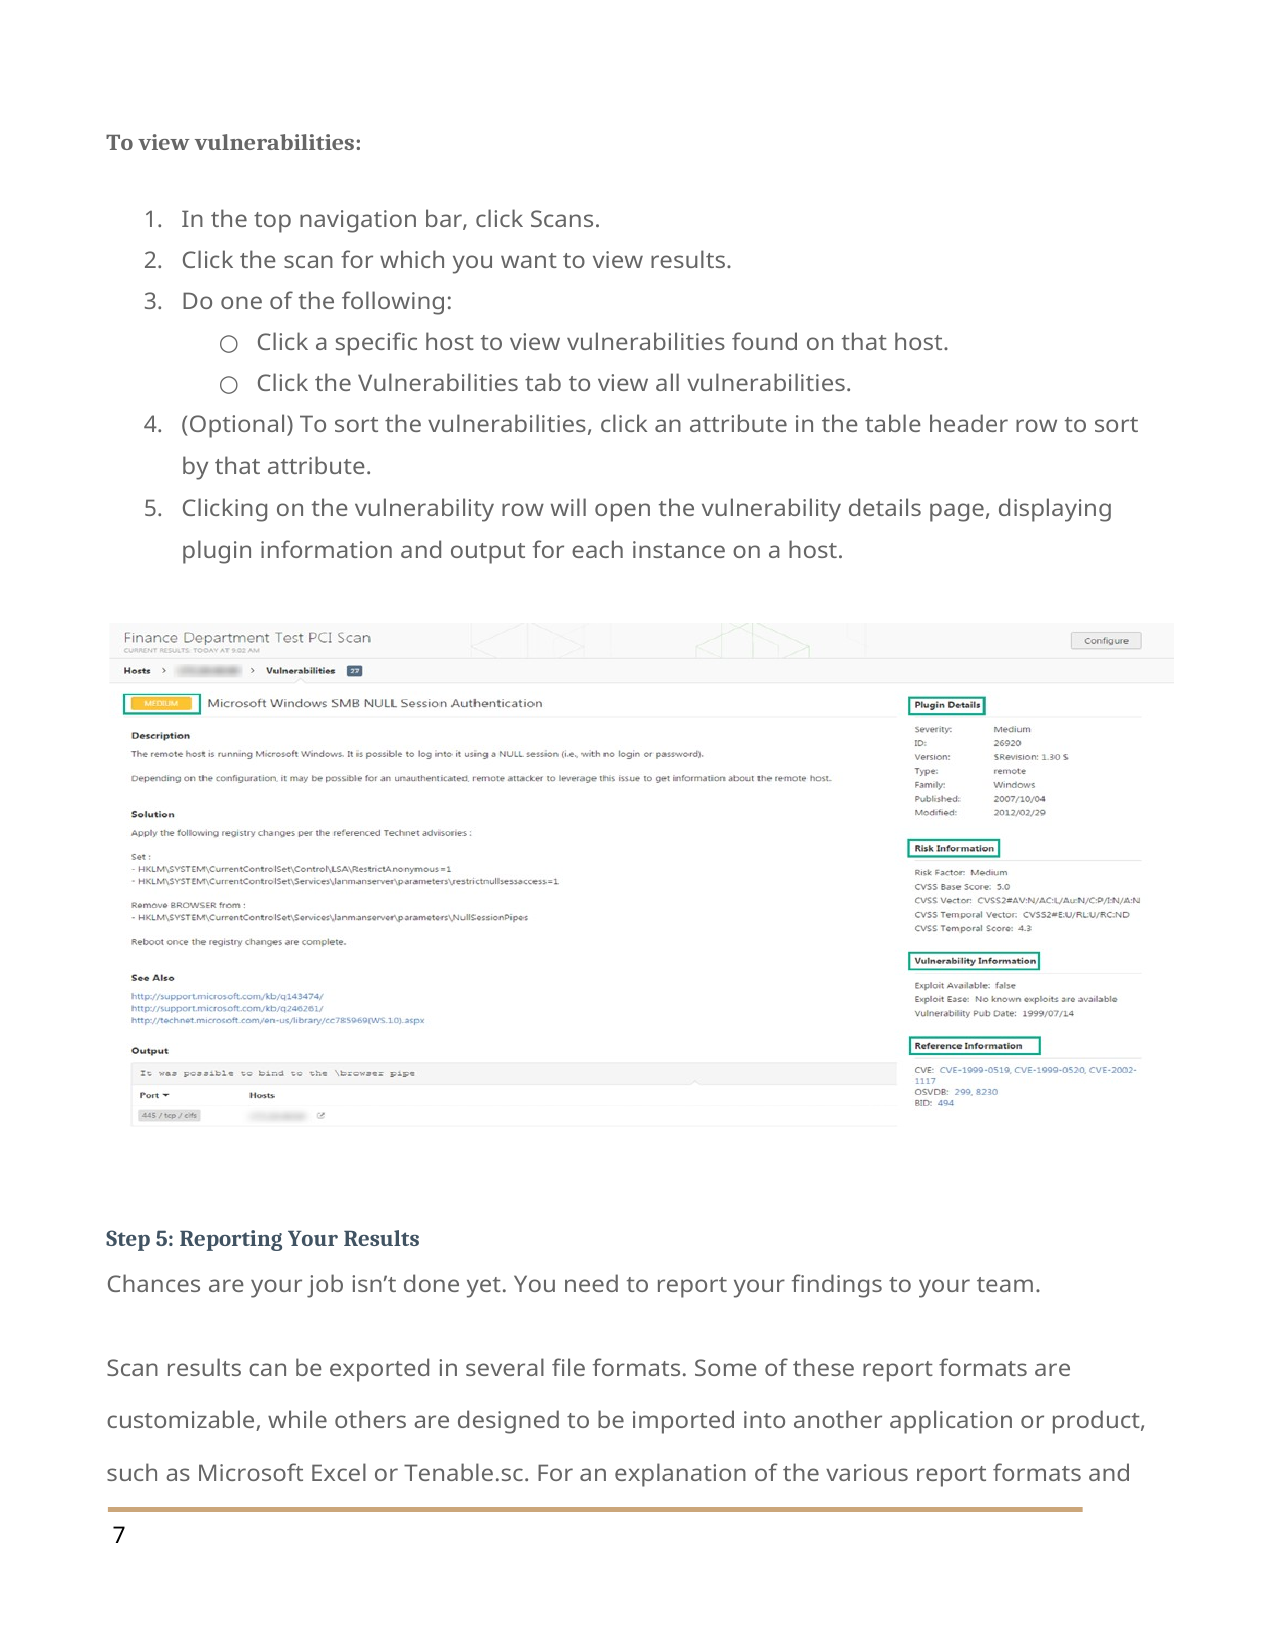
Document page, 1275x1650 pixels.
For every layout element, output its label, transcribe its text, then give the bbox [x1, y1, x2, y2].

list Click the Vulnerabilities tab to view all vulnerabilities. [219, 367, 1275, 398]
list Clicking on the vulnerability row will open the vulnerability details page, displaying plugin information and output for each instance on a host. [144, 492, 1126, 566]
text Chances are your job isn’t done yet. You need to report your ﬁndings to your team. [106, 1268, 1275, 1299]
list (Optional) To sort the vulnerabilities, click an attribute in the table header row to sort by that attribute. [144, 408, 1165, 481]
picture [109, 623, 1174, 1127]
subtitle Step 5: Reporting Your Results [106, 1226, 1275, 1252]
list Do one of the following: [144, 285, 1275, 316]
list Click the scan for which you want to view results. [144, 244, 1275, 275]
list Click a speciﬁc host to view vulnerabilities found on that host. [219, 326, 1275, 357]
picture [107, 1507, 1083, 1512]
subtitle To view vulnerabilities: [106, 130, 1275, 157]
list In the top navigation bar, click Scans. [144, 203, 1275, 234]
